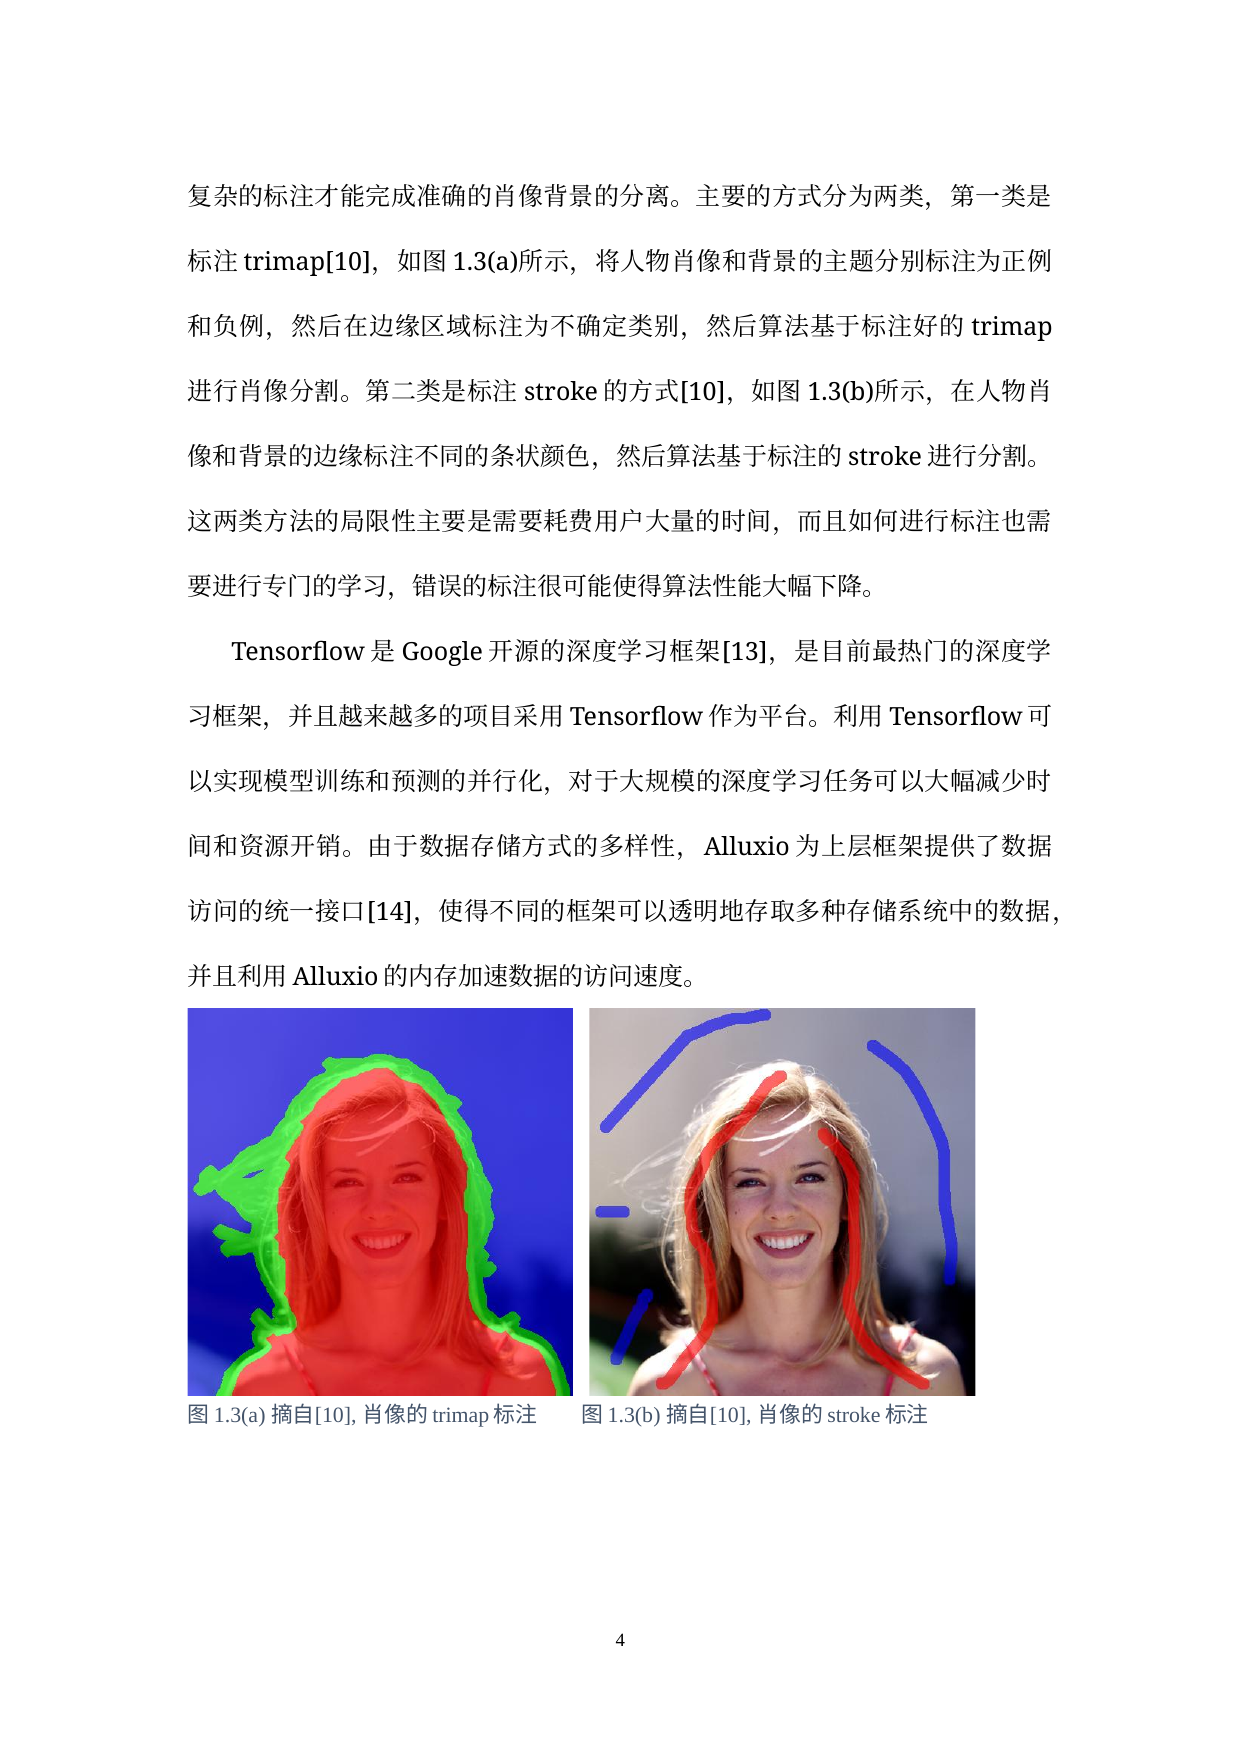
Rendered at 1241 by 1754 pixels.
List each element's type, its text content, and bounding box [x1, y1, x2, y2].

text 图1.3(a) 摘自[10], 肖像的trimap标注 图1.3(b) 摘自[10], 肖像的stroke标注 [187, 1397, 1053, 1429]
picture [589, 1008, 976, 1396]
text Tensorflow是Google开源的深度学习框架[13]，是目前最热门的深度学习框架，并且越来越多的项目采用Tensorflow作为平台。利用Tensorflow可以实现模型训练和预测的并行化，对于大规模的深度学习任务可以大幅减少时间和资源开销。由于数据存储方式的多样性，Alluxio为上层框架提供了数据访问的统一接口[14]，使得不同的框架可以透明地存取多种存储系统中的数据，并且利用Alluxio的内存加速数据的访问速度。 [187, 617, 1053, 1007]
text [187, 162, 1053, 617]
picture [187, 1008, 573, 1396]
